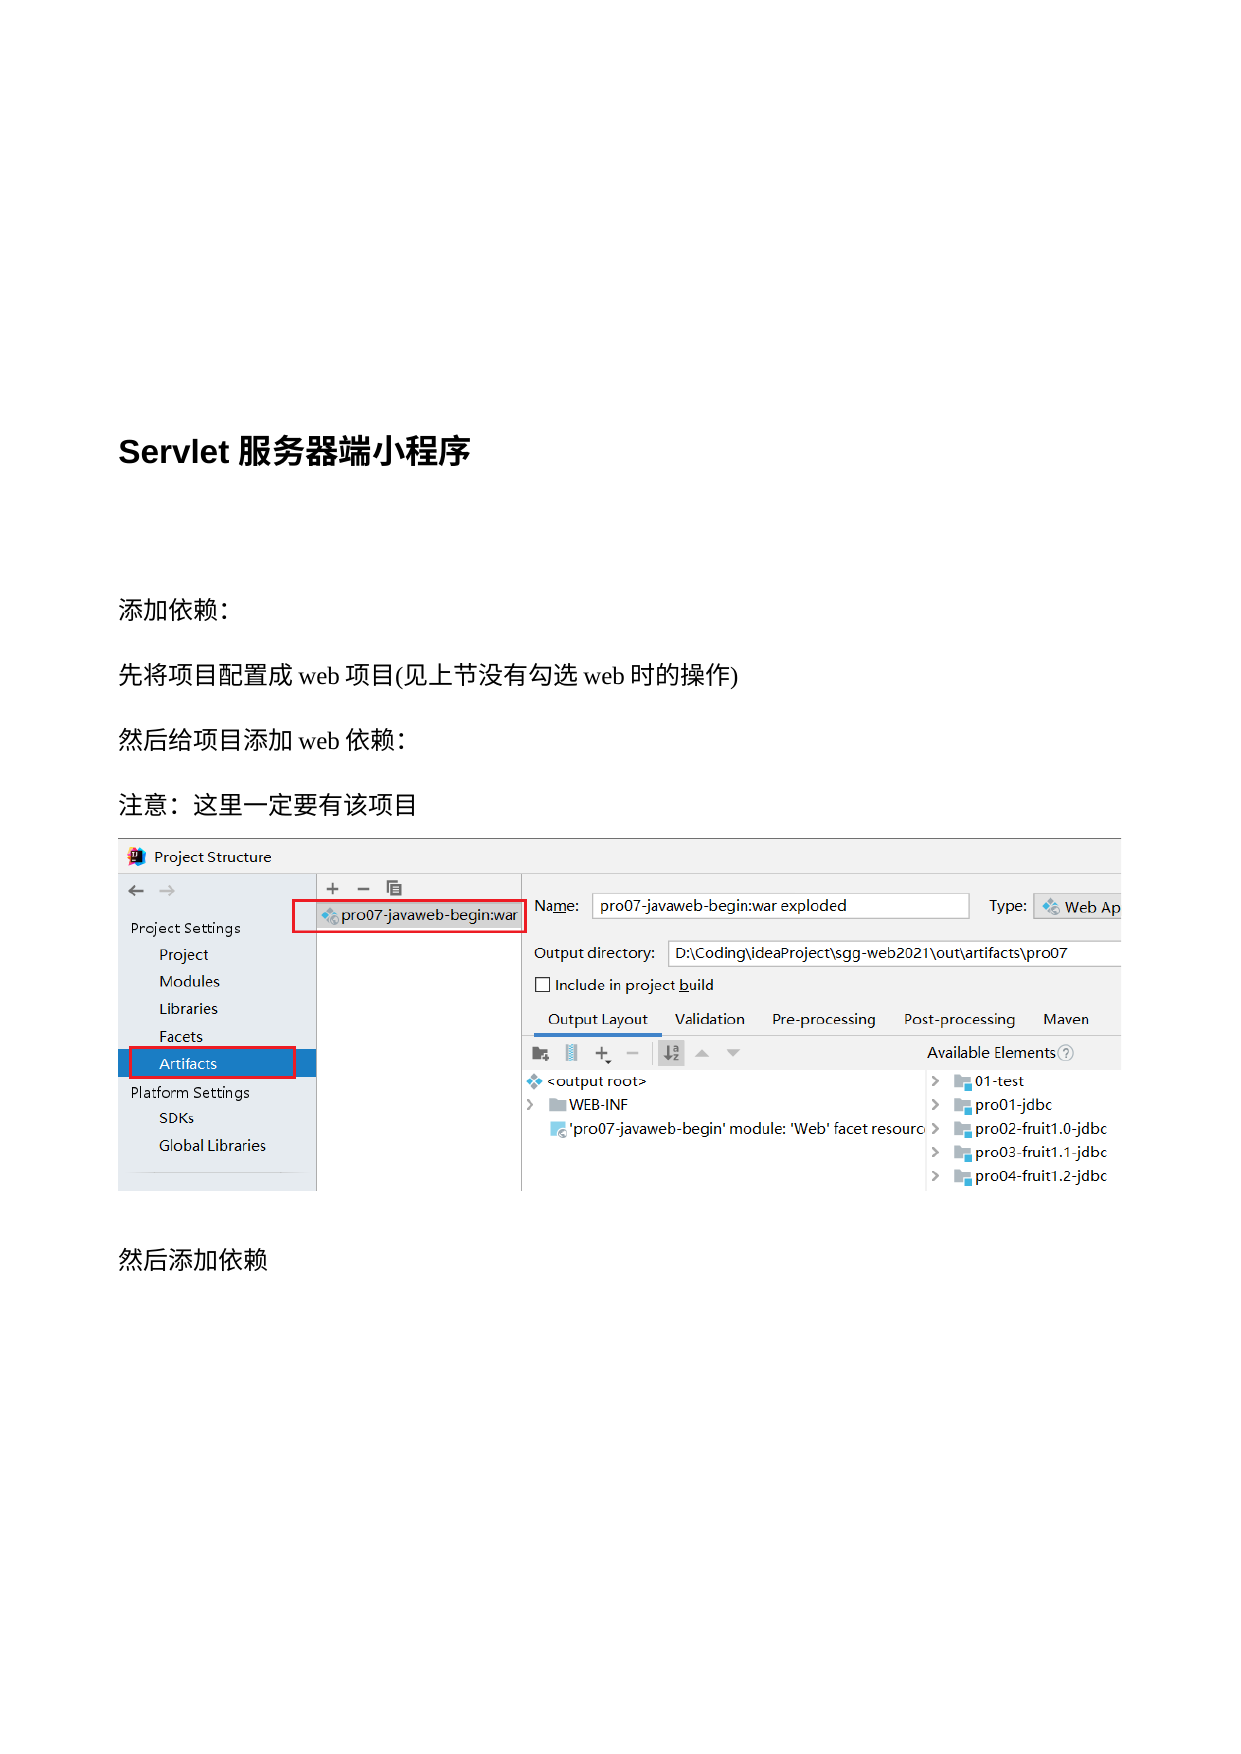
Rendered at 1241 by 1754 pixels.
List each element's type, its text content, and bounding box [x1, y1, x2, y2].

text 然后给项目添加web依赖： [118, 706, 1122, 771]
text 注意：这里一定要有该项目 [118, 771, 1122, 836]
text 先将项目配置成web项目(见上节没有勾选web时的操作) [118, 641, 1122, 706]
subtitle Servlet 服务器端小程序 [118, 417, 1122, 482]
text 然后添加依赖 [118, 1226, 1122, 1291]
picture [118, 838, 1122, 1191]
text 添加依赖： [118, 576, 1122, 641]
